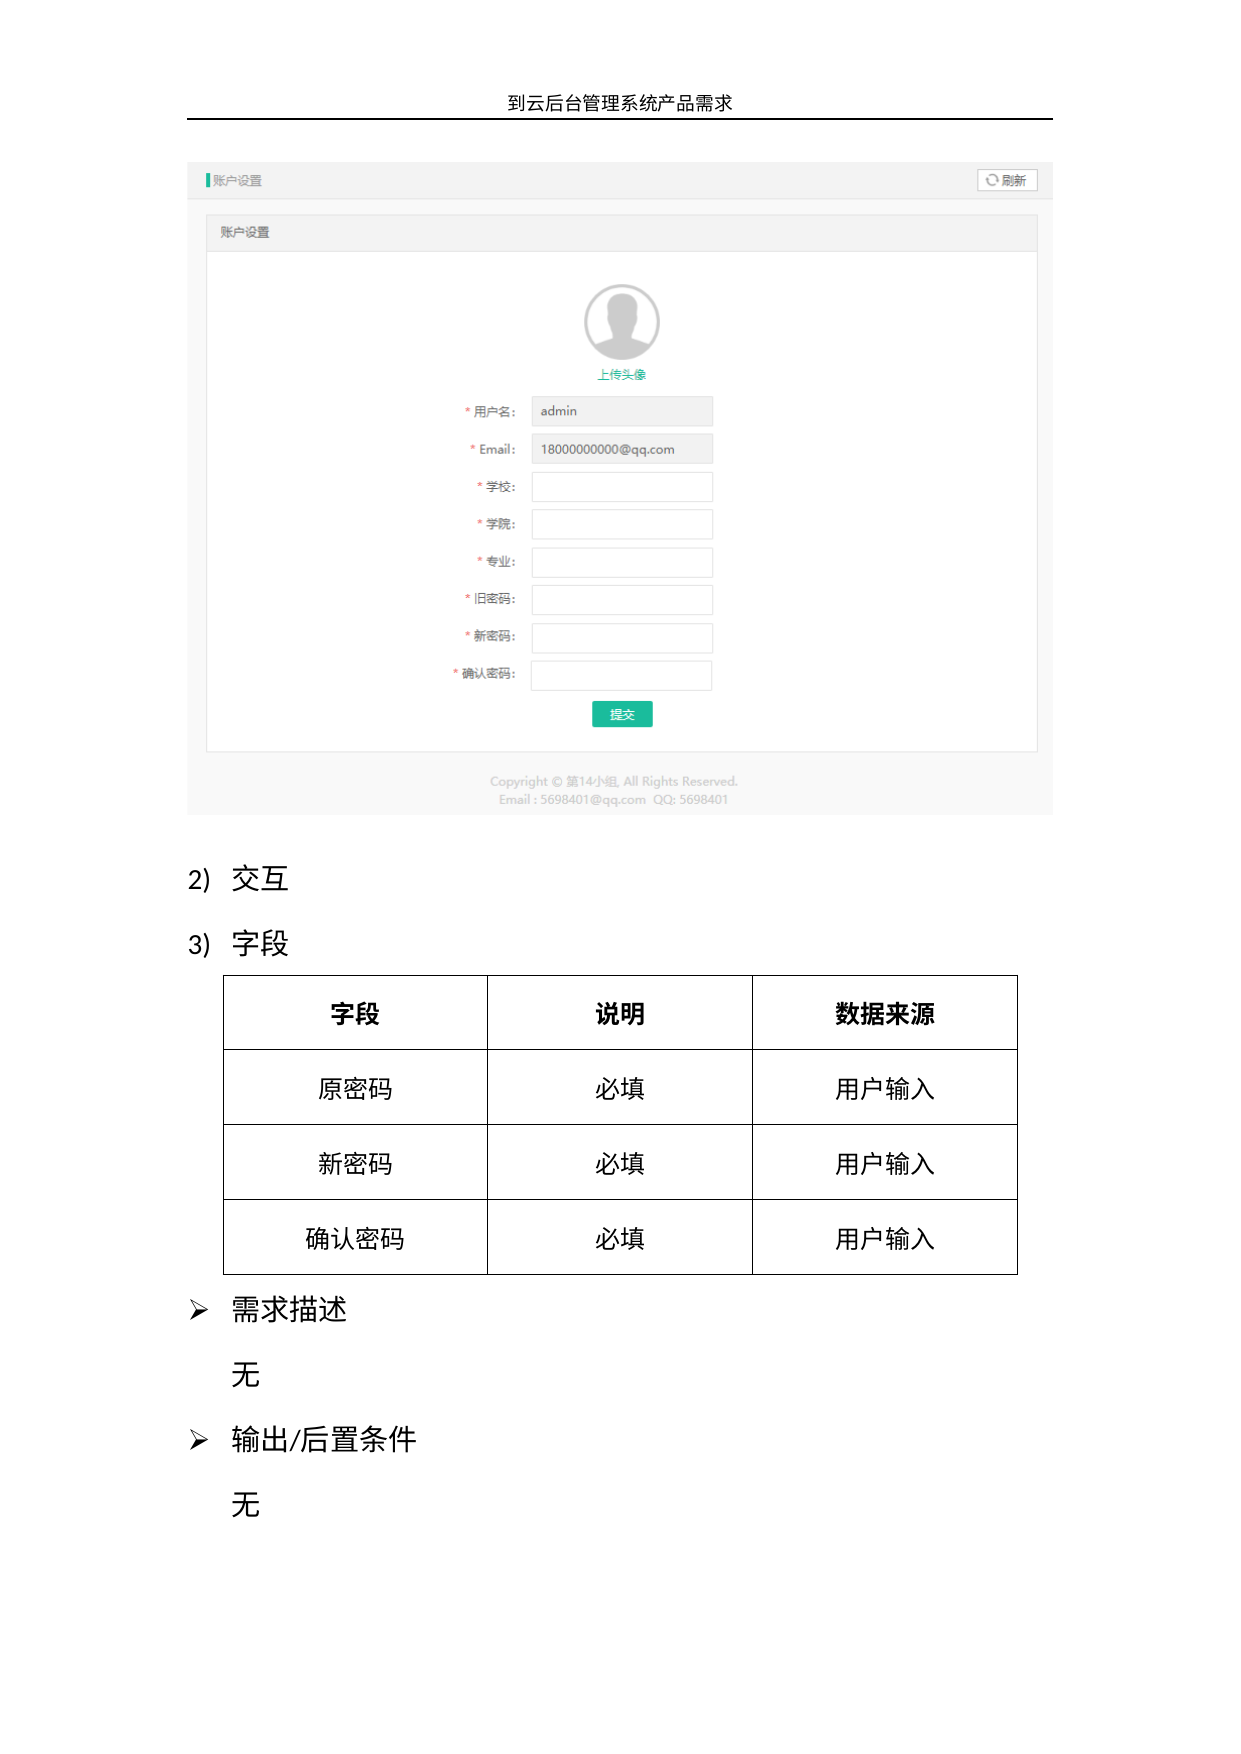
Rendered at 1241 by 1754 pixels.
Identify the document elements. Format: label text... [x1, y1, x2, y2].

table_cell 必填 [488, 1200, 752, 1274]
table_header 数据来源 [753, 976, 1017, 1049]
list 需求描述 [187, 1275, 1053, 1340]
picture [187, 162, 1053, 815]
table_cell 用户输入 [753, 1050, 1017, 1124]
table_header 字段 [224, 976, 487, 1049]
text 无 [187, 1340, 1053, 1405]
table_cell 必填 [488, 1050, 752, 1124]
table_cell 必填 [488, 1125, 752, 1199]
table_cell 用户输入 [753, 1125, 1017, 1199]
table_header 说明 [488, 976, 752, 1049]
table_cell 新密码 [224, 1125, 487, 1199]
table_cell 用户输入 [753, 1200, 1017, 1274]
table_cell 确认密码 [224, 1200, 487, 1274]
list 输出/后置条件 [187, 1405, 1053, 1470]
table_cell 原密码 [224, 1050, 487, 1124]
text 无 [231, 1470, 1053, 1535]
list 交互 [187, 844, 1053, 909]
list 字段 [187, 909, 1053, 974]
